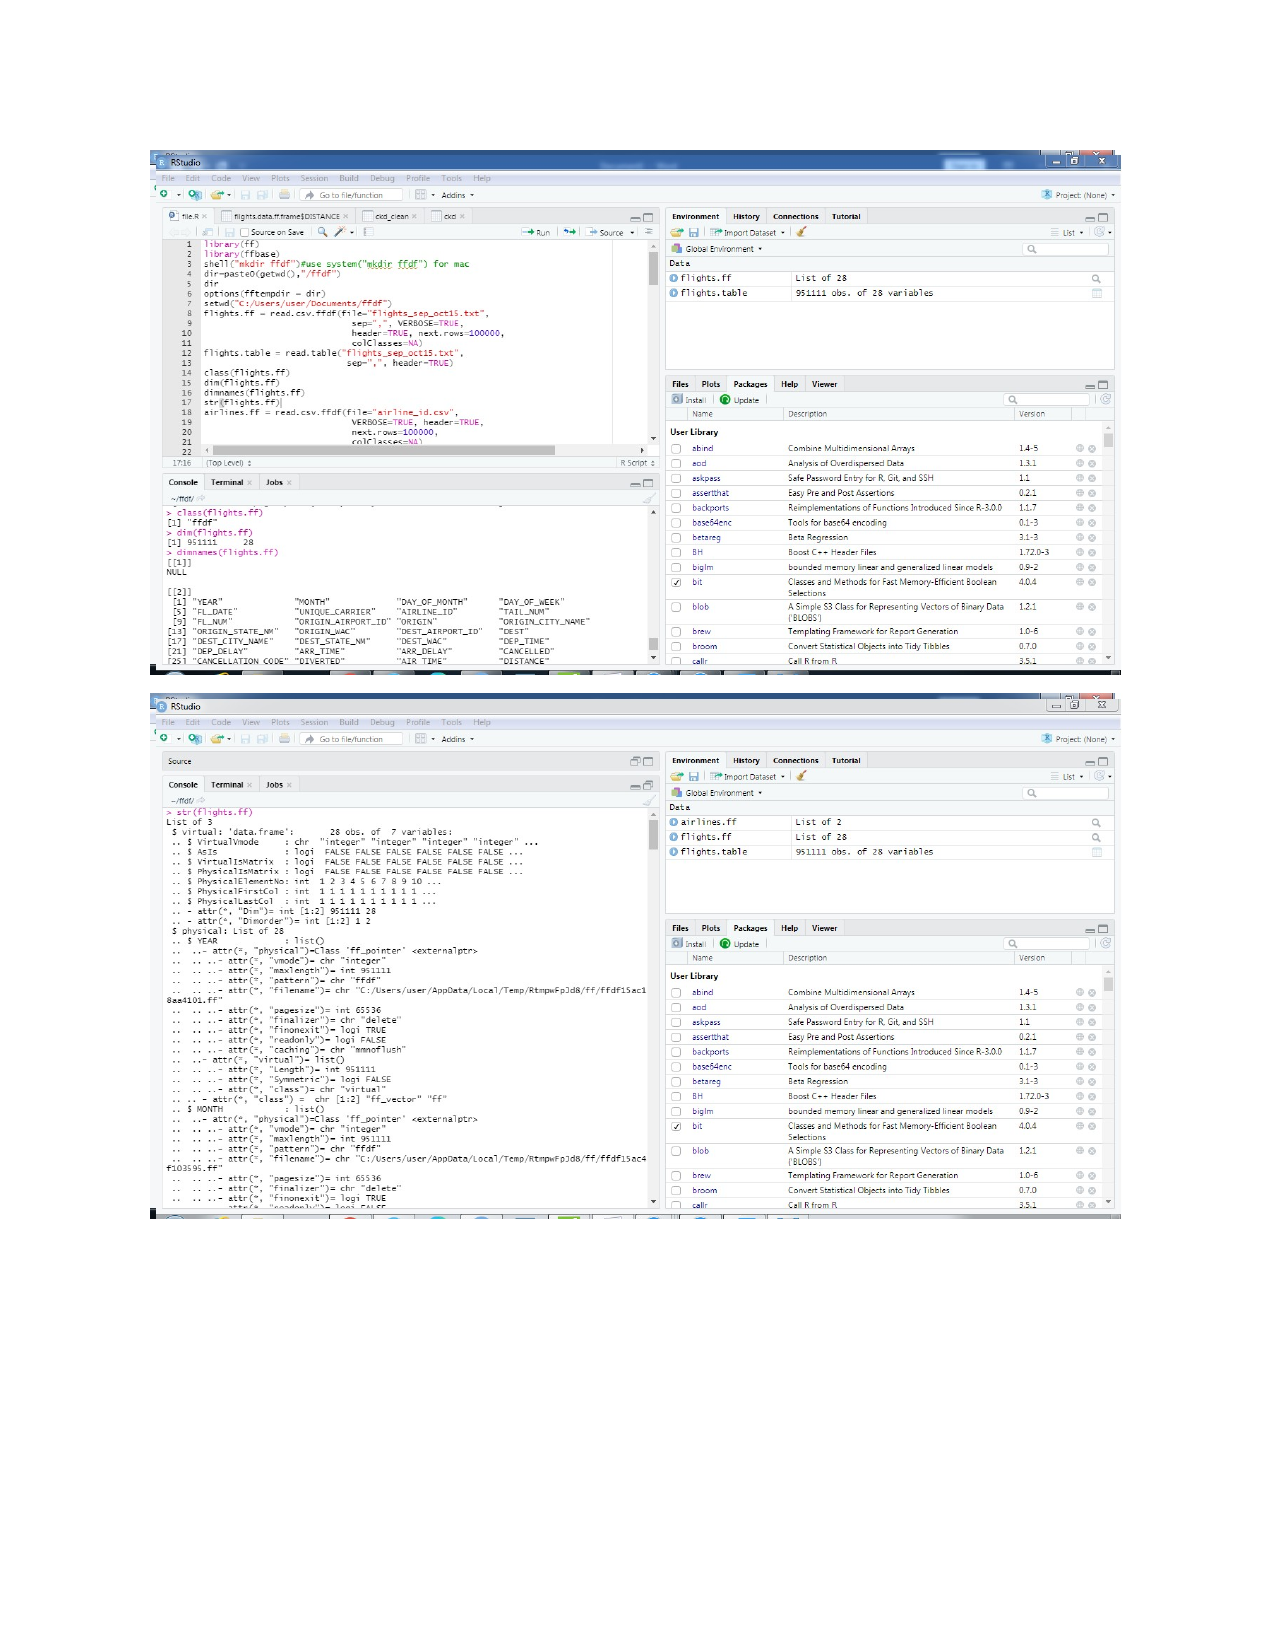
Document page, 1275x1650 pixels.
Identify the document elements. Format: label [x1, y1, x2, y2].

picture [150, 150, 1125, 675]
picture [150, 693, 1125, 1219]
